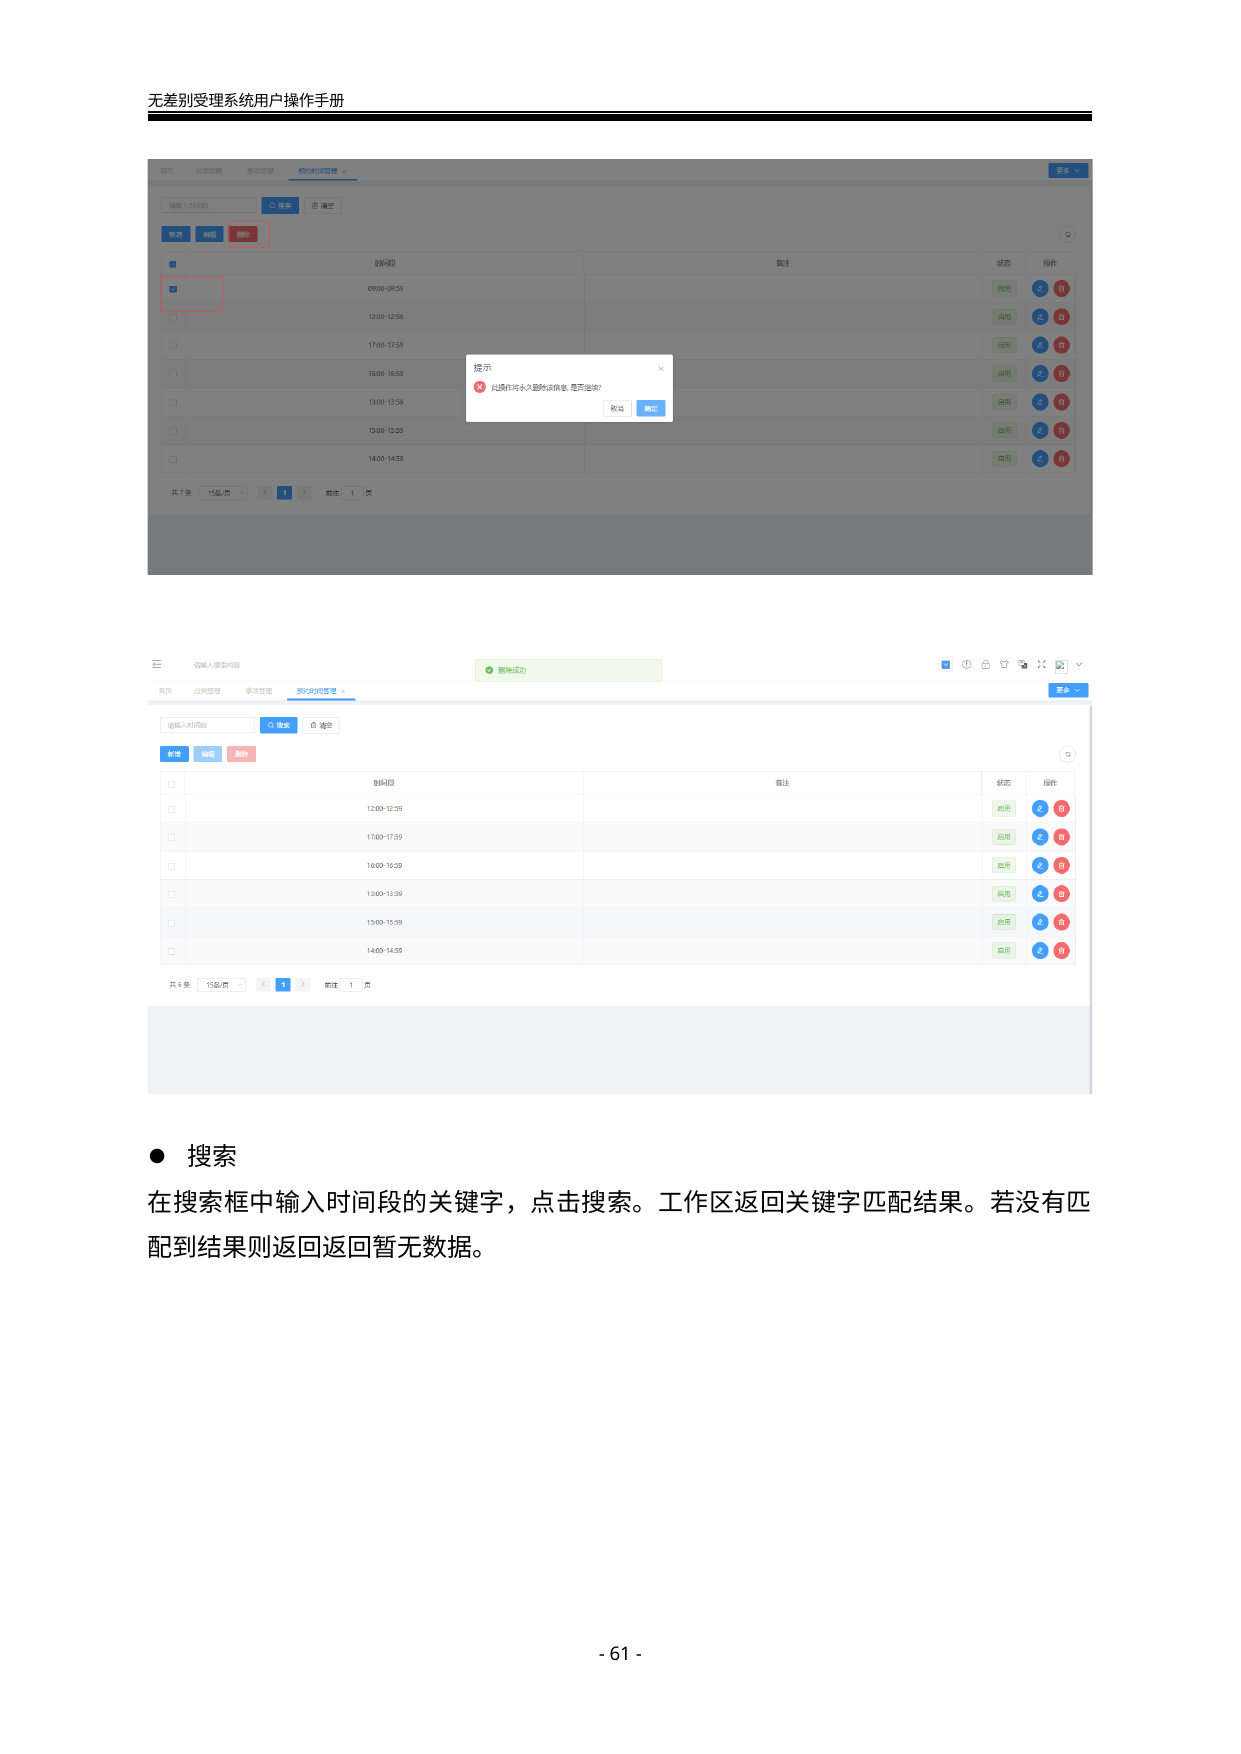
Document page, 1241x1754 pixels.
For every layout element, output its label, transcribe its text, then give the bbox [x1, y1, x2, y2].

picture [147, 653, 1093, 1094]
text 在搜索框中输入时间段的关键字，点击搜索。工作区返回关键字匹配结果。若没有匹配到结果则返回返回暂无数据。 [148, 1182, 1092, 1264]
picture [147, 159, 1093, 575]
list 搜索 [148, 1137, 1092, 1173]
